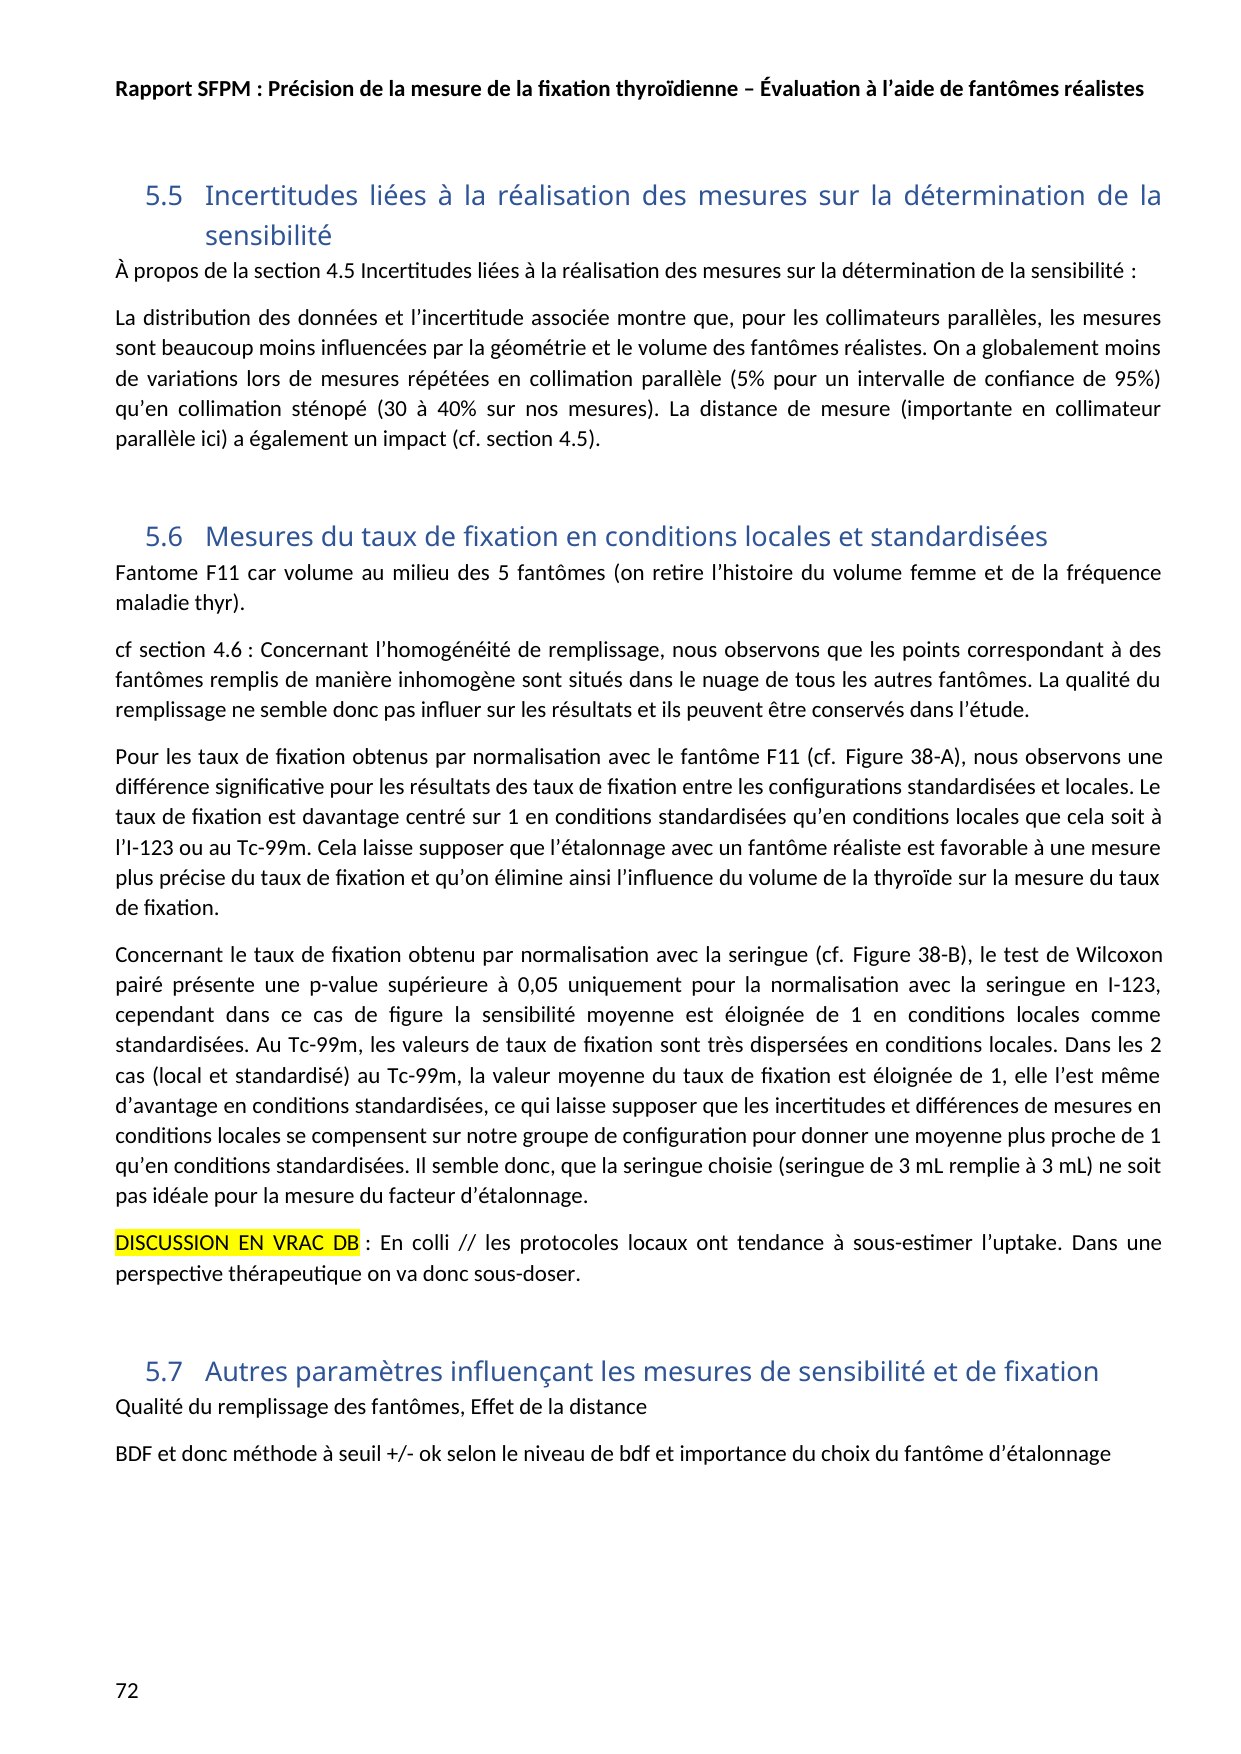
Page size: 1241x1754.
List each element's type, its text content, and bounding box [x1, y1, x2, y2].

text BDF et donc méthode à seuil +/- ok selon le niveau de bdf et importance du choix du fantôme d’étalonnage [115, 1439, 1163, 1467]
text Fantome F11 car volume au milieu des 5 fantômes (on retire l’histoire du volume femme et de la fréquence maladie thyr). [115, 558, 1163, 616]
text La distribution des données et l’incertitude associée montre que, pour les collimateurs parallèles, les mesures sont beaucoup moins influencées par la géométrie et le volume des fantômes réalistes. On a globalement moins de variations lors de mesures répétées en collimation parallèle (5% pour un intervalle de confiance de 95%) qu’en collimation sténopé (30 à 40% sur nos mesures). La distance de mesure (importante en collimateur parallèle ici) a également un impact (cf. section 4.5). [115, 303, 1163, 452]
text À propos de la section 4.5 Incertitudes liées à la réalisation des mesures sur la détermination de la sensibilité : [115, 256, 1163, 284]
subtitle Mesures du taux de fixation en conditions locales et standardisées [145, 518, 1163, 555]
text DISCUSSION EN VRAC DB : En colli // les protocoles locaux ont tendance à sous-estimer l’uptake. Dans une perspective thérapeutique on va donc sous-doser. [115, 1228, 1163, 1287]
text Qualité du remplissage des fantômes, Effet de la distance [115, 1392, 1163, 1420]
subtitle Incertitudes liées à la réalisation des mesures sur la détermination de la sensibilité [145, 177, 1163, 253]
text cf section 4.6 : Concernant l’homogénéité de remplissage, nous observons que les points correspondant à des fantômes remplis de manière inhomogène sont situés dans le nuage de tous les autres fantômes. La qualité du remplissage ne semble donc pas influer sur les résultats et ils peuvent être conservés dans l’étude. [115, 635, 1163, 723]
subtitle Autres paramètres influençant les mesures de sensibilité et de fixation [145, 1352, 1163, 1389]
